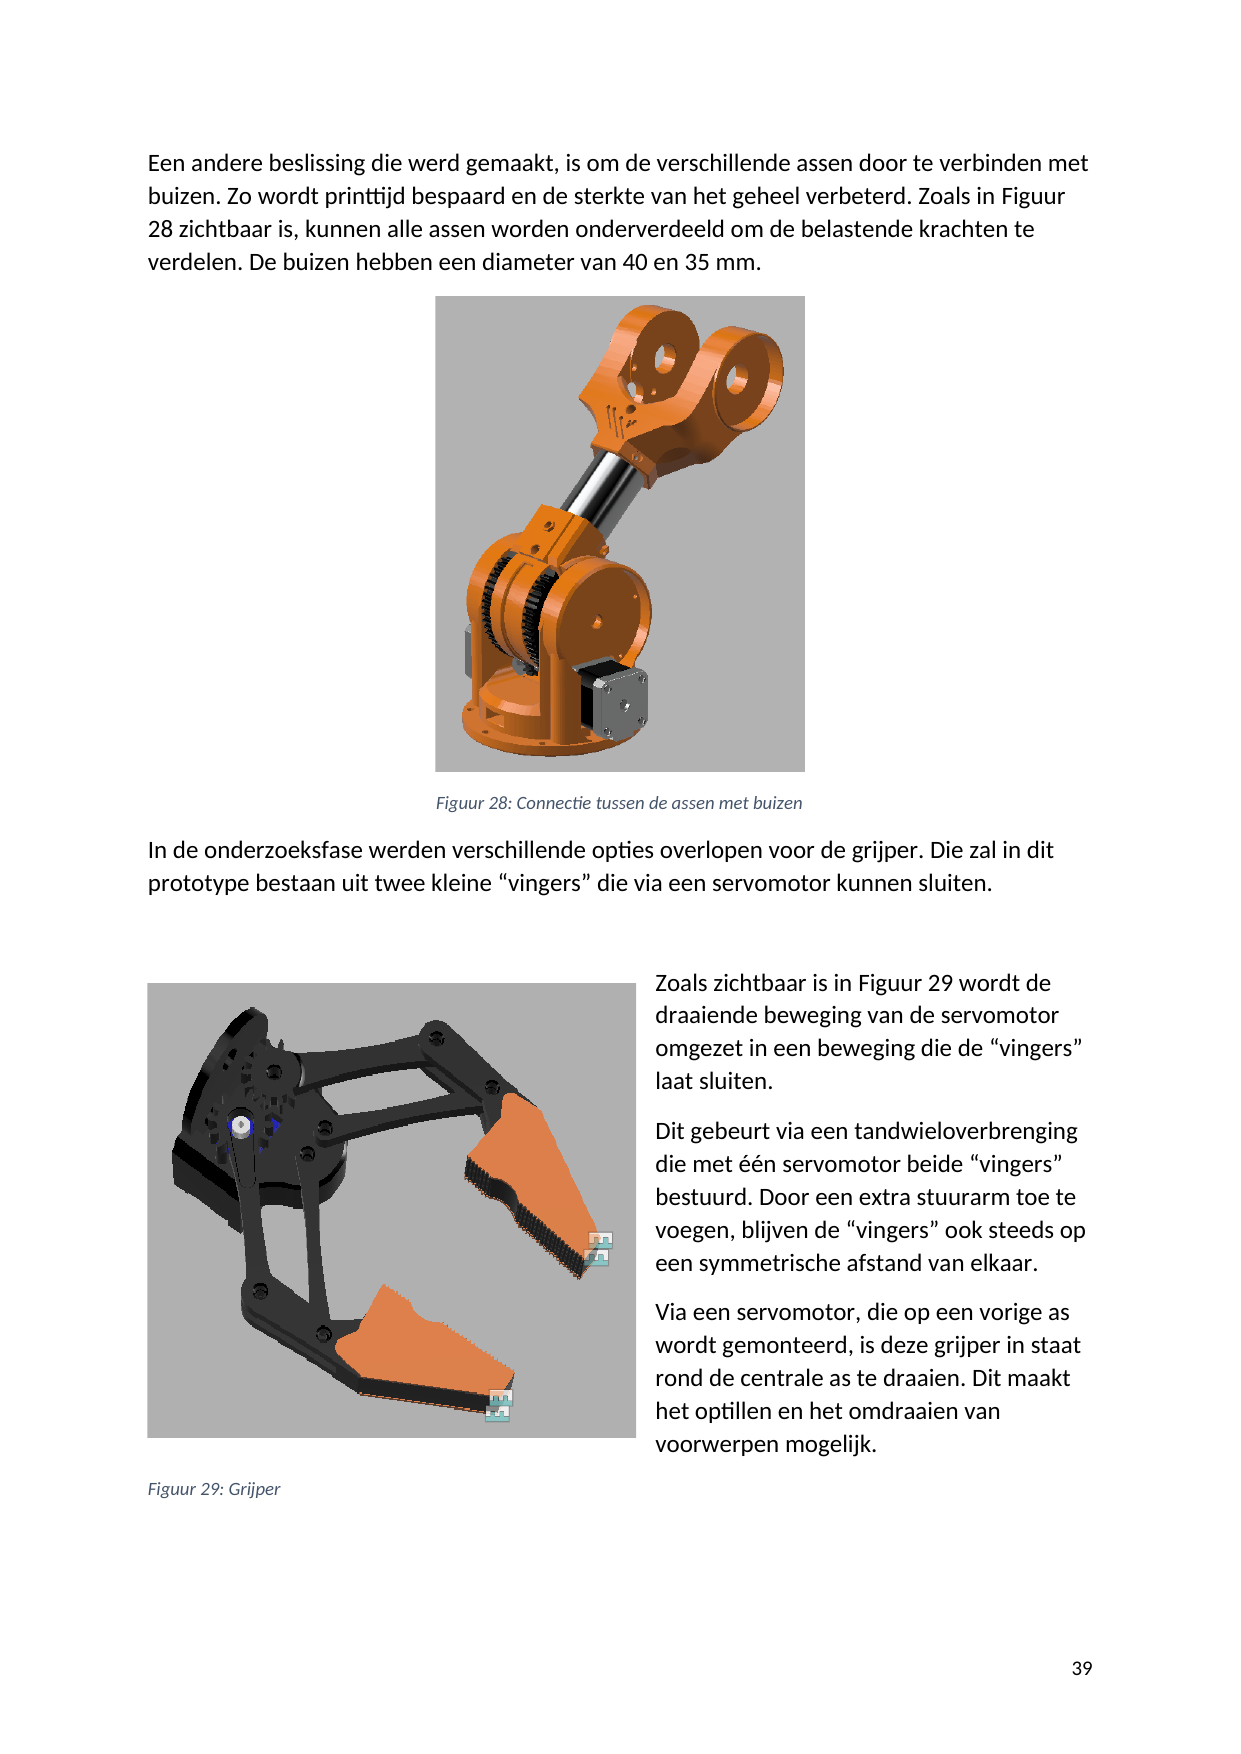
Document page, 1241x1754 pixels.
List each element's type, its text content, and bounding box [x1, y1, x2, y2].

text Dit gebeurt via een tandwieloverbrenging die met één servomotor beide “vingers” bestuurd. Door een extra stuurarm toe te voegen, blijven de “vingers” ook steeds op een symmetrische afstand van elkaar. [637, 1115, 1093, 1277]
text In de onderzoeksfase werden verschillende opties overlopen voor de grijper. Die zal in dit prototype bestaan uit twee kleine “vingers” die via een servomotor kunnen sluiten. [148, 834, 1093, 898]
text Een andere beslissing die werd gemaakt, is om de verschillende assen door te verbinden met buizen. Zo wordt printtijd bespaard en de sterkte van het geheel verbeterd. Zoals in Figuur 28 zichtbaar is, kunnen alle assen worden onderverdeeld om de belastende krachten te verdelen. De buizen hebben een diameter van 40 en 35 mm. [148, 148, 1093, 277]
text Via een servomotor, die op een vorige as wordt gemonteerd, is deze grijper in staat rond de centrale as te draaien. Dit maakt het optillen en het omdraaien van voorwerpen mogelijk. [148, 1296, 1093, 1458]
text Figuur 29: Grijper [148, 1477, 1093, 1500]
text Figuur 28: Connectie tussen de assen met buizen [148, 791, 1093, 814]
picture [435, 296, 805, 772]
picture [147, 983, 637, 1438]
text Zoals zichtbaar is in Figuur 29 wordt de draaiende beweging van de servomotor omgezet in een beweging die de “vingers” laat sluiten. [148, 967, 1093, 1096]
